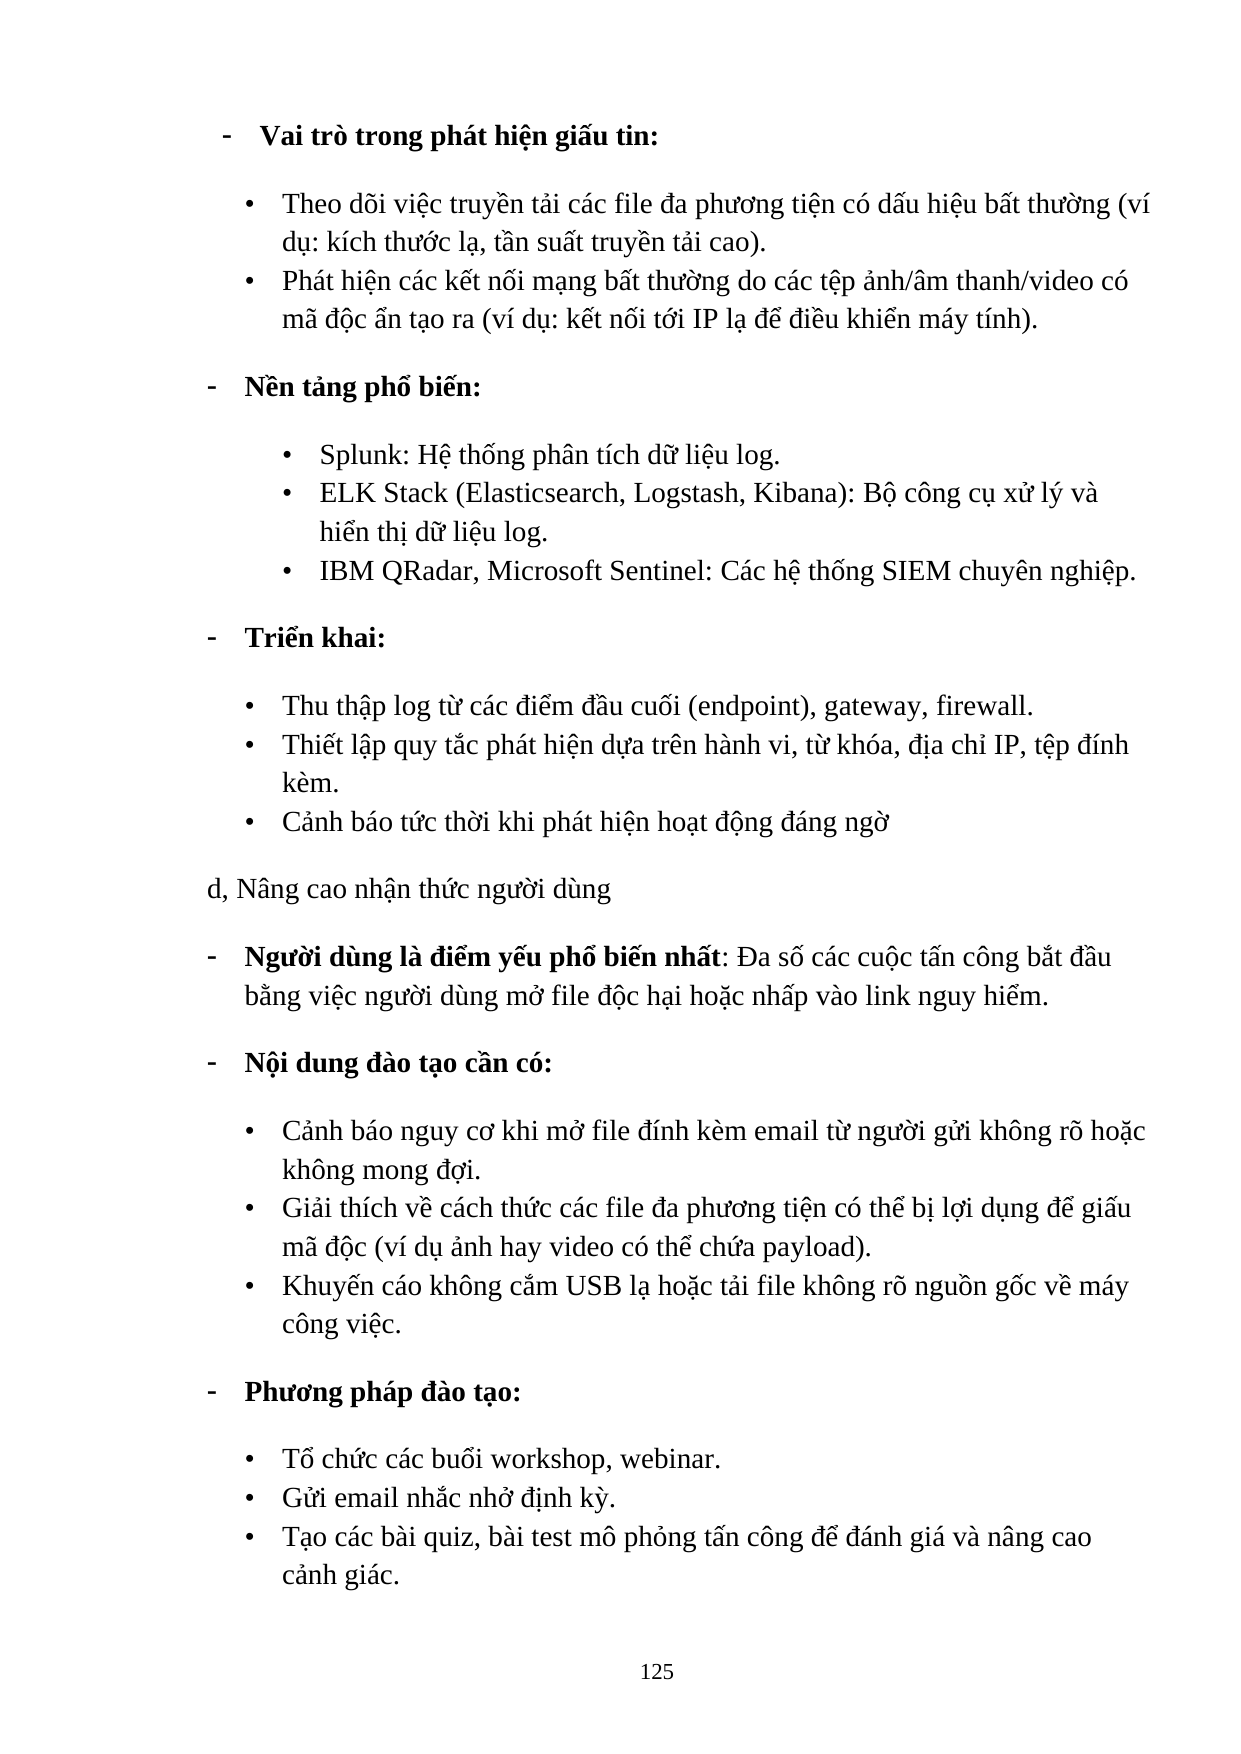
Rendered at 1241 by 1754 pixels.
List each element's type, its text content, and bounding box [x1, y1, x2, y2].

list Tổ chức các buổi workshop, webinar. [244, 1442, 1152, 1475]
list Cảnh báo tức thời khi phát hiện hoạt động đáng ngờ [244, 804, 1152, 837]
list Theo dõi việc truyền tải các file đa phương tiện có dấu hiệu bất thường (ví dụ: kích thước lạ, tần suất truyền tải cao). [244, 186, 1152, 258]
list ELK Stack (Elasticsearch, Logstash, Kibana): Bộ công cụ xử lý và hiển thị dữ liệu log. [282, 476, 1152, 548]
list Phương pháp đào tạo: [207, 1374, 1152, 1407]
list IBM QRadar, Microsoft Sentinel: Các hệ thống SIEM chuyên nghiệp. [282, 553, 1152, 586]
list Nội dung đào tạo cần có: [207, 1046, 1152, 1079]
list Vai trò trong phát hiện giấu tin: [222, 118, 1152, 152]
list Thiết lập quy tắc phát hiện dựa trên hành vi, từ khóa, địa chỉ IP, tệp đính kèm. [244, 727, 1152, 799]
list Người dùng là điểm yếu phổ biến nhất: Đa số các cuộc tấn công bắt đầu bằng việc người dùng mở file độc hại hoặc nhấp vào link nguy hiểm. [207, 939, 1152, 1011]
text d, Nâng cao nhận thức người dùng [207, 872, 1152, 905]
list Tạo các bài quiz, bài test mô phỏng tấn công để đánh giá và nâng cao cảnh giác. [244, 1519, 1152, 1591]
list Splunk: Hệ thống phân tích dữ liệu log. [282, 437, 1152, 471]
list Gửi email nhắc nhở định kỳ. [244, 1480, 1152, 1514]
list Thu thập log từ các điểm đầu cuối (endpoint), gateway, firewall. [244, 688, 1152, 722]
list Giải thích về cách thức các file đa phương tiện có thể bị lợi dụng để giấu mã độc (ví dụ ảnh hay video có thể chứa payload). [244, 1191, 1152, 1263]
list Khuyến cáo không cắm USB lạ hoặc tải file không rõ nguồn gốc về máy công việc. [244, 1268, 1152, 1340]
list Phát hiện các kết nối mạng bất thường do các tệp ảnh/âm thanh/video có mã độc ẩn tạo ra (ví dụ: kết nối tới IP lạ để điều khiển máy tính). [244, 263, 1152, 335]
list Cảnh báo nguy cơ khi mở file đính kèm email từ người gửi không rõ hoặc không mong đợi. [244, 1113, 1152, 1186]
list Triển khai: [207, 620, 1152, 654]
list Nền tảng phổ biến: [207, 369, 1152, 403]
